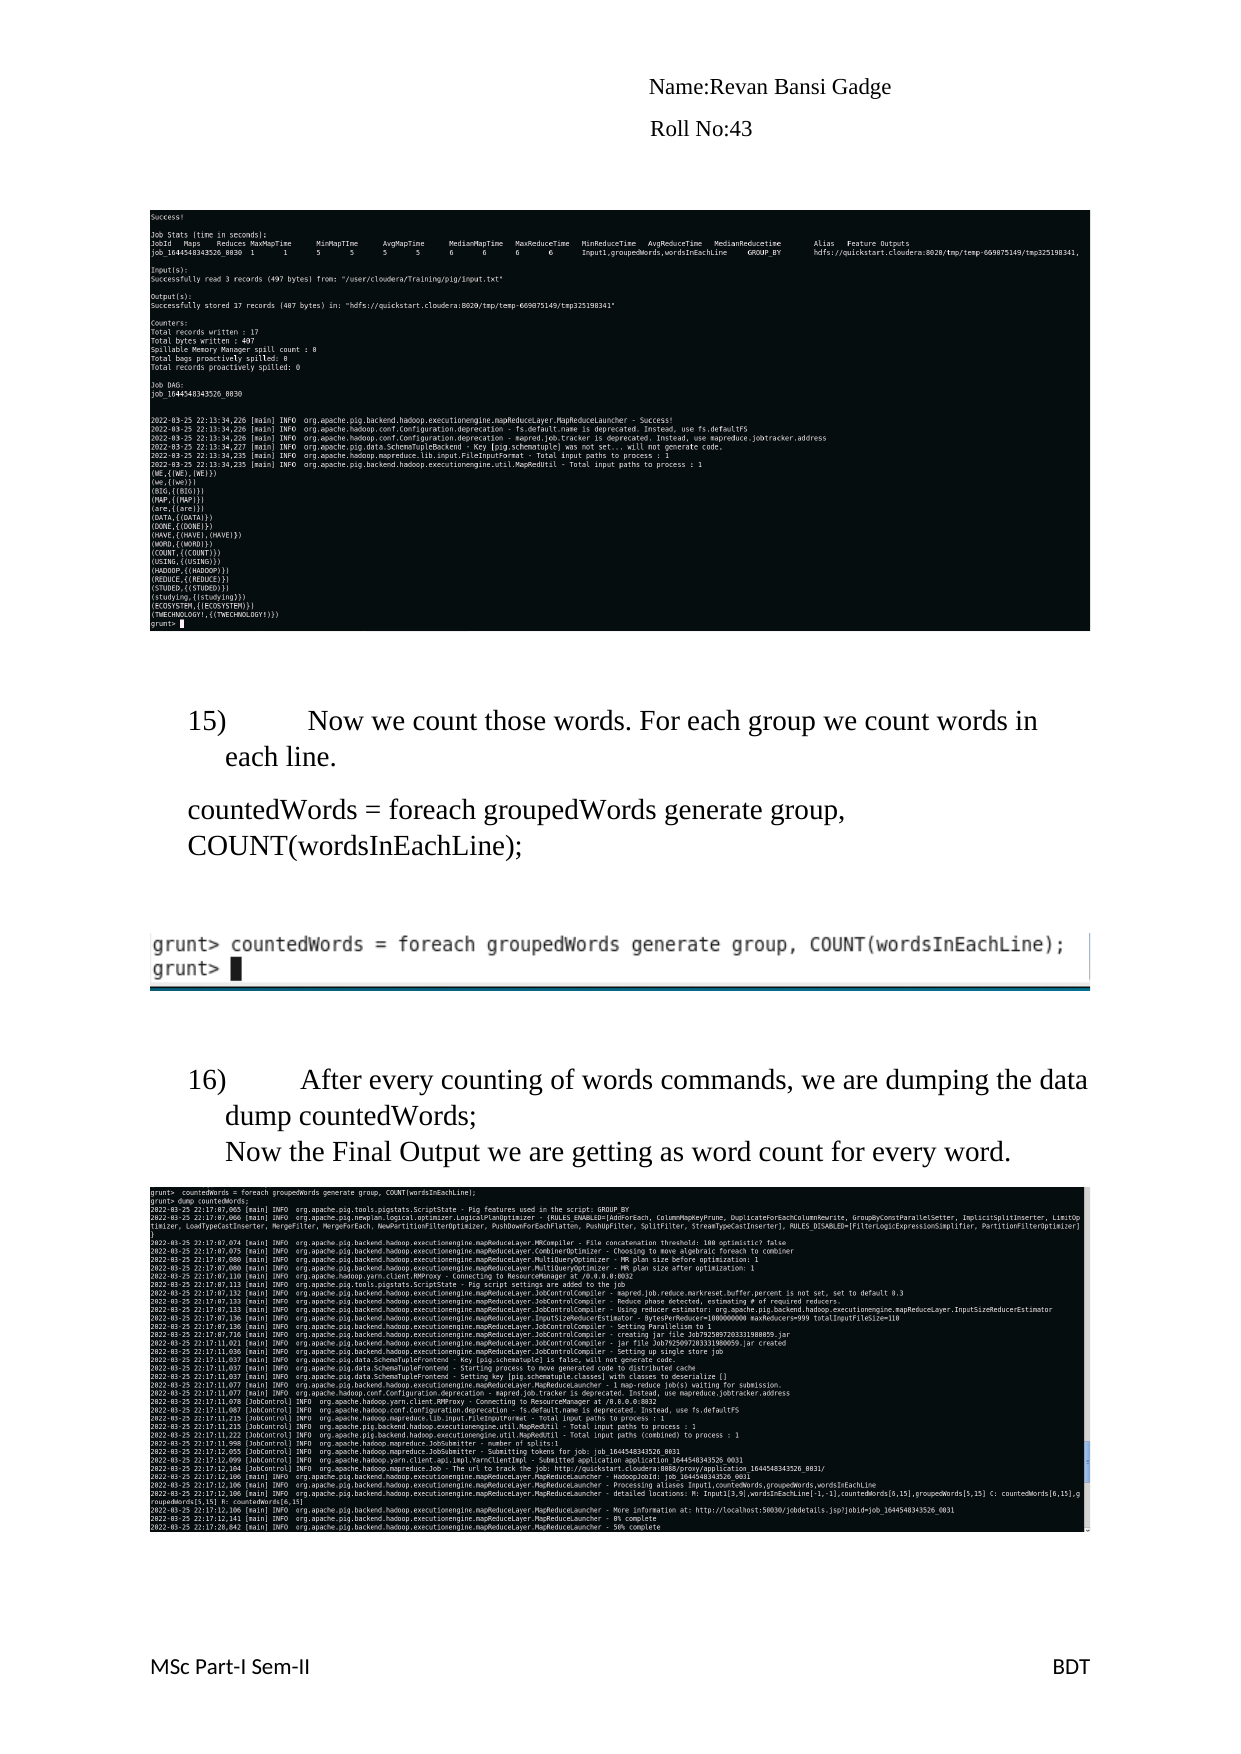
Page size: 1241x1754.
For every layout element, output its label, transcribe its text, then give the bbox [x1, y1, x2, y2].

list Now the Final Output we are getting as word count for every word. [225, 1134, 1090, 1168]
list Now we count those words. For each group we count words in each line. [187, 703, 1090, 773]
list After every counting of words commands, we are dumping the data dump countedWords; [187, 1062, 1090, 1132]
picture [150, 933, 1091, 987]
picture [150, 1187, 1091, 1532]
picture [150, 210, 1091, 632]
text countedWords = foreach groupedWords generate group, COUNT(wordsInEachLine); [187, 792, 1090, 862]
